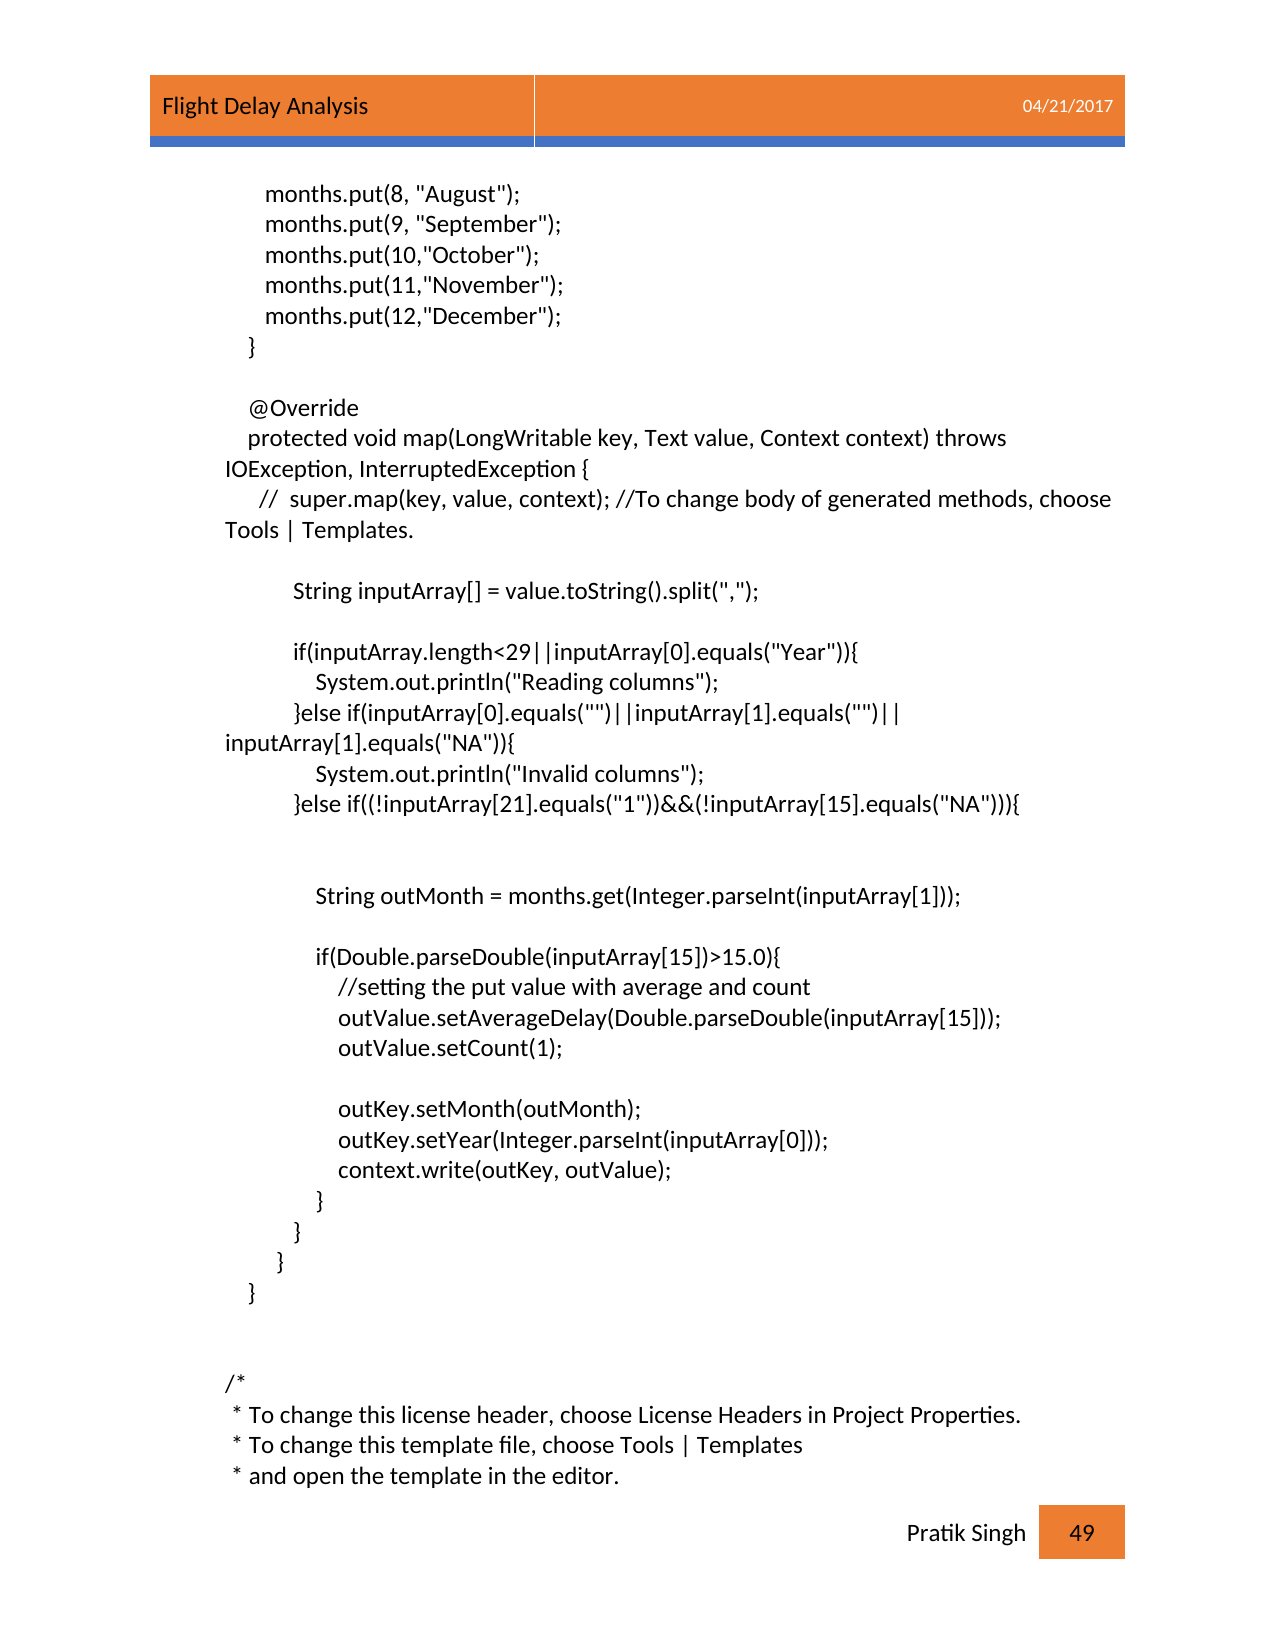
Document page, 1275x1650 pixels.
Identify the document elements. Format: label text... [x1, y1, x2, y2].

list months.put(11,"November"); [225, 269, 1125, 300]
list }else if((!inputArray[21].equals("1"))&&(!inputArray[15].equals("NA"))){ [225, 788, 1125, 819]
list * To change this template file, choose Tools | Templates [225, 1429, 1125, 1460]
list // super.map(key, value, context); //To change body of generated methods, choose Tools | Templates. [225, 483, 1125, 544]
list outKey.setYear(Integer.parseInt(inputArray[0])); [225, 1124, 1125, 1155]
list }else if(inputArray[0].equals("")||inputArray[1].equals("")||inputArray[1].equals("NA")){ [225, 697, 1125, 758]
list } [225, 1216, 1125, 1246]
list * To change this license header, choose License Headers in Project Properties. [225, 1399, 1125, 1429]
list protected void map(LongWritable key, Text value, Context context) throws IOException, InterruptedException { [225, 422, 1125, 483]
list outKey.setMonth(outMonth); [225, 1094, 1125, 1124]
list String inputArray[] = value.toString().split(","); [225, 575, 1125, 605]
list @Override [225, 392, 1125, 422]
list } [225, 1246, 1125, 1277]
list //setting the put value with average and count [225, 972, 1125, 1002]
list /* [225, 1368, 1125, 1399]
list if(Double.parseDouble(inputArray[15])>15.0){ [225, 941, 1125, 972]
list months.put(9, "September"); [225, 208, 1125, 239]
list * and open the template in the editor. [225, 1460, 1125, 1490]
list context.write(outKey, outValue); [225, 1155, 1125, 1185]
list System.out.println("Reading columns"); [225, 666, 1125, 697]
list outValue.setAverageDelay(Double.parseDouble(inputArray[15])); [225, 1002, 1125, 1033]
list months.put(10,"October"); [225, 239, 1125, 269]
list months.put(8, "August"); [225, 178, 1125, 208]
list months.put(12,"December"); [225, 300, 1125, 331]
list } [225, 331, 1125, 361]
list if(inputArray.length<29||inputArray[0].equals("Year")){ [225, 636, 1125, 666]
list System.out.println("Invalid columns"); [225, 758, 1125, 788]
list String outMonth = months.get(Integer.parseInt(inputArray[1])); [225, 880, 1125, 911]
list outValue.setCount(1); [225, 1033, 1125, 1063]
list } [225, 1185, 1125, 1216]
list } [225, 1277, 1125, 1307]
